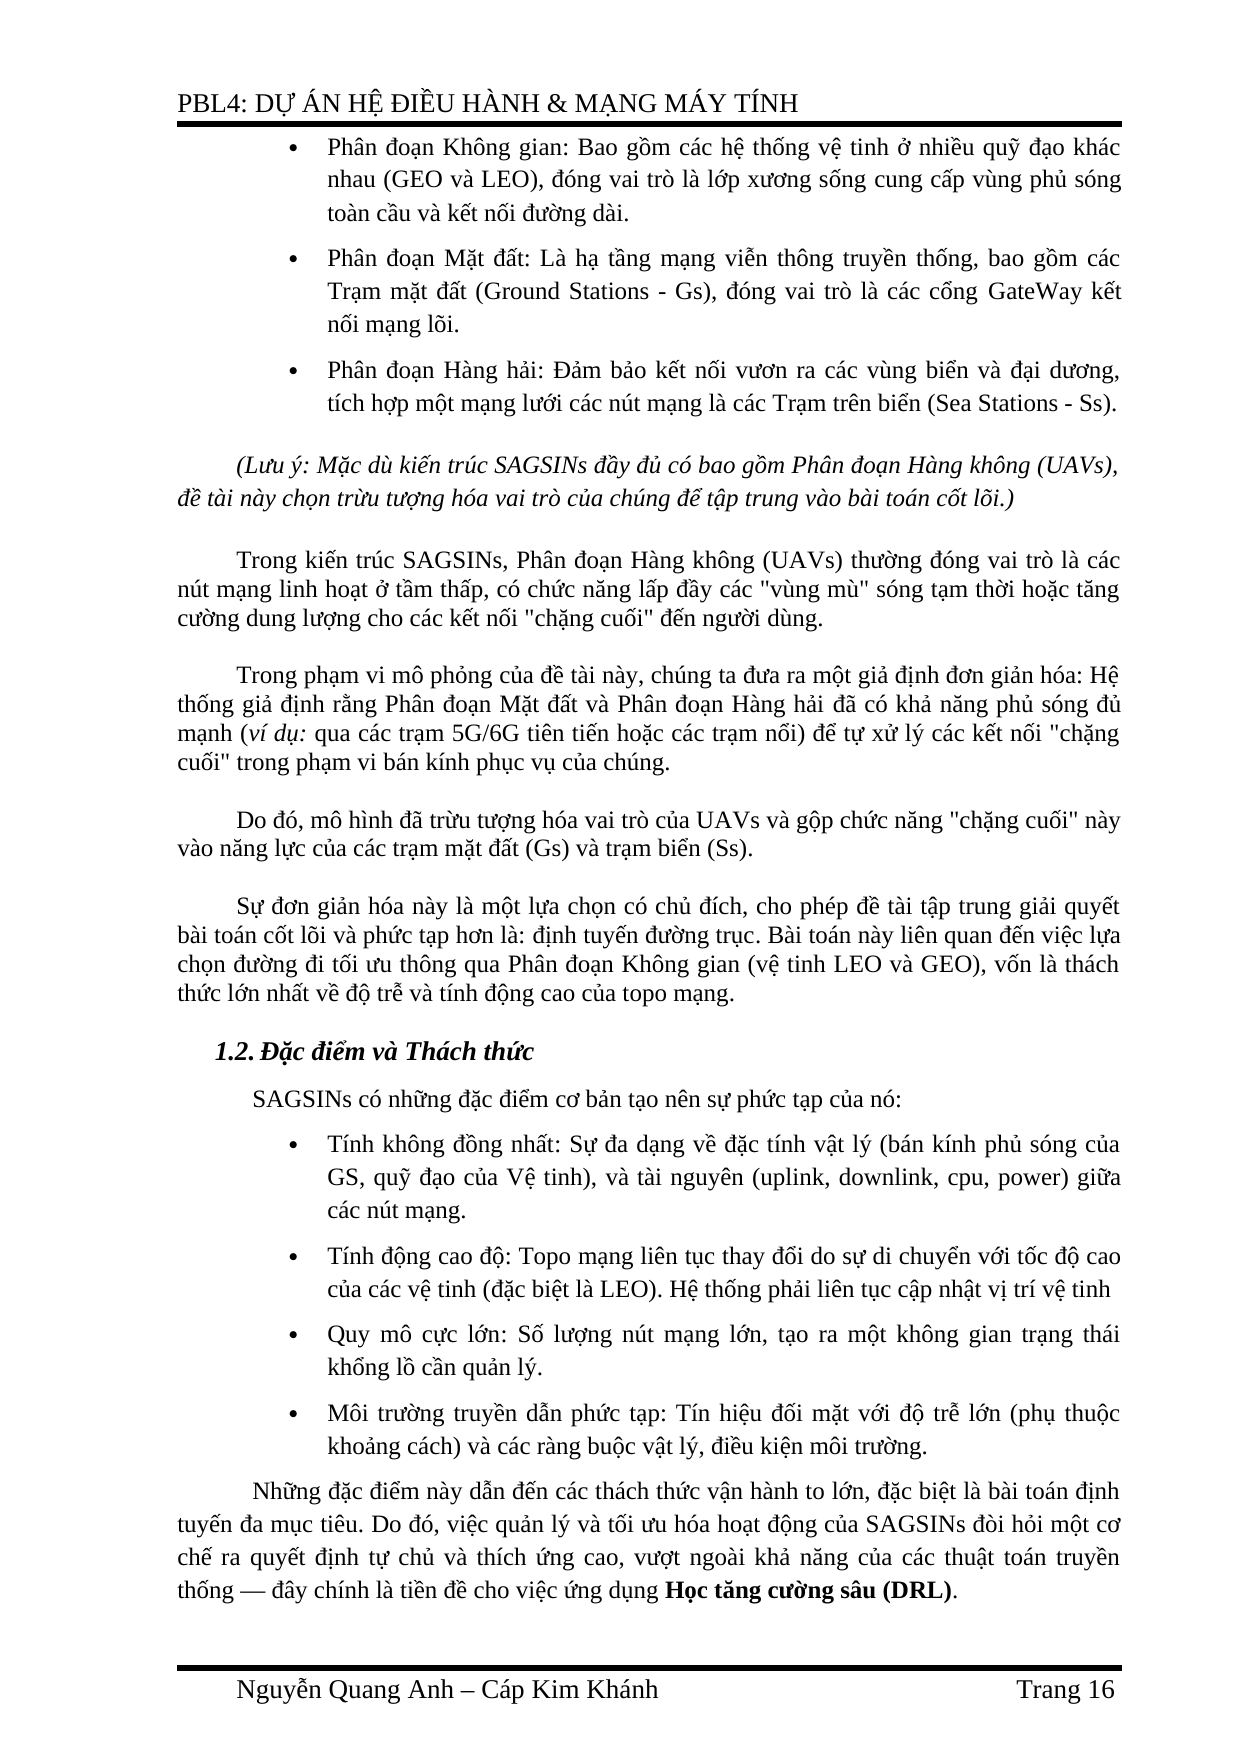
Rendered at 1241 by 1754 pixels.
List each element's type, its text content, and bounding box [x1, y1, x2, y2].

text Do đó, mô hình đã trừu tượng hóa vai trò của UAVs và gộp chức năng "chặng cuối" này vào năng lực của các trạm mặt đất (Gs) và trạm biển (Ss). [177, 1305, 1122, 1362]
list Phân đoạn Mặt đất: Là hạ tầng mạng viễn thông truyền thống, bao gồm các Trạm mặt đất (Ground Stations - Gs), đóng vai trò là các cổng GateWay kết nối mạng lõi. [289, 743, 1122, 838]
text Kiến trúc được mô phỏng bao gồm ba phân đoạn chính hoạt động hiệp đồng: [177, 574, 1122, 603]
text Trong kiến trúc SAGSINs, Phân đoạn Hàng không (UAVs) thường đóng vai trò là các nút mạng linh hoạt ở tầm thấp, có chức năng lấp đầy các "vùng mù" sóng tạm thời hoặc tăng cường dung lượng cho các kết nối "chặng cuối" đến người dùng. [177, 1045, 1122, 1132]
text Trong phạm vi mô phỏng của đề tài này, chúng ta đưa ra một giả định đơn giản hóa: Hệ thống giả định rằng Phân đoạn Mặt đất và Phân đoạn Hàng hải đã có khả năng phủ sóng đủ mạnh (ví dụ: qua các trạm 5G/6G tiên tiến hoặc các trạm nổi) để tự xử lý các kết nối "chặng cuối" trong phạm vi bán kính phục vụ của chúng. [177, 1161, 1122, 1276]
text Mạng Tích hợp Không gian - Mặt đất - Biển (SAGSINs) được định nghĩa là một kiến trúc mạng hội tụ, đa tầng, đa không gian, được xem là nền tảng cho mạng di động thế hệ thứ sáu (6G). Mục tiêu của SAGSINs là cung cấp khả năng kết nối toàn cầu, liền mạch, chất lượng cao và đáng tin cậy bằng cách tích hợp các phân đoạn mạng riêng lẻ thành một hệ thống đồng nhất. [177, 379, 1122, 540]
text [177, 132, 1122, 189]
subtitle Đặc điểm và Thách thức [214, 1536, 1122, 1567]
list Phân đoạn Hàng hải: Đảm bảo kết nối vươn ra các vùng biển và đại dương, tích hợp một mạng lưới các nút mạng là các Trạm trên biển (Sea Stations - Ss). [289, 855, 1122, 917]
text SAGSINs có những đặc điểm cơ bản tạo nên sự phức tạp của nó: [177, 1584, 1122, 1613]
text Sự đơn giản hóa này là một lựa chọn có chủ đích, cho phép đề tài tập trung giải quyết bài toán cốt lõi và phức tạp hơn là: định tuyến đường trục. Bài toán này liên quan đến việc lựa chọn đường đi tối ưu thông qua Phân đoạn Không gian (vệ tinh LEO và GEO), vốn là thách thức lớn nhất về độ trễ và tính động cao của topo mạng. [177, 1392, 1122, 1507]
list Phân đoạn Không gian: Bao gồm các hệ thống vệ tinh ở nhiều quỹ đạo khác nhau (GEO và LEO), đóng vai trò là lớp xương sống cung cấp vùng phủ sóng toàn cầu và kết nối đường dài. [289, 632, 1122, 727]
subtitle Khái niệm và Kiến trúc [214, 315, 1122, 346]
text (Lưu ý: Mặc dù kiến trúc SAGSINs đầy đủ có bao gồm Phân đoạn Hàng không (UAVs), đề tài này chọn trừu tượng hóa vai trò của chúng để tập trung vào bài toán cốt lõi.) [177, 950, 1122, 1012]
subtitle Tổng quan về Mạng Tích hợp Không gian - Hàng không - Mặt đất - Biển (SAGSINs) [177, 218, 1122, 285]
